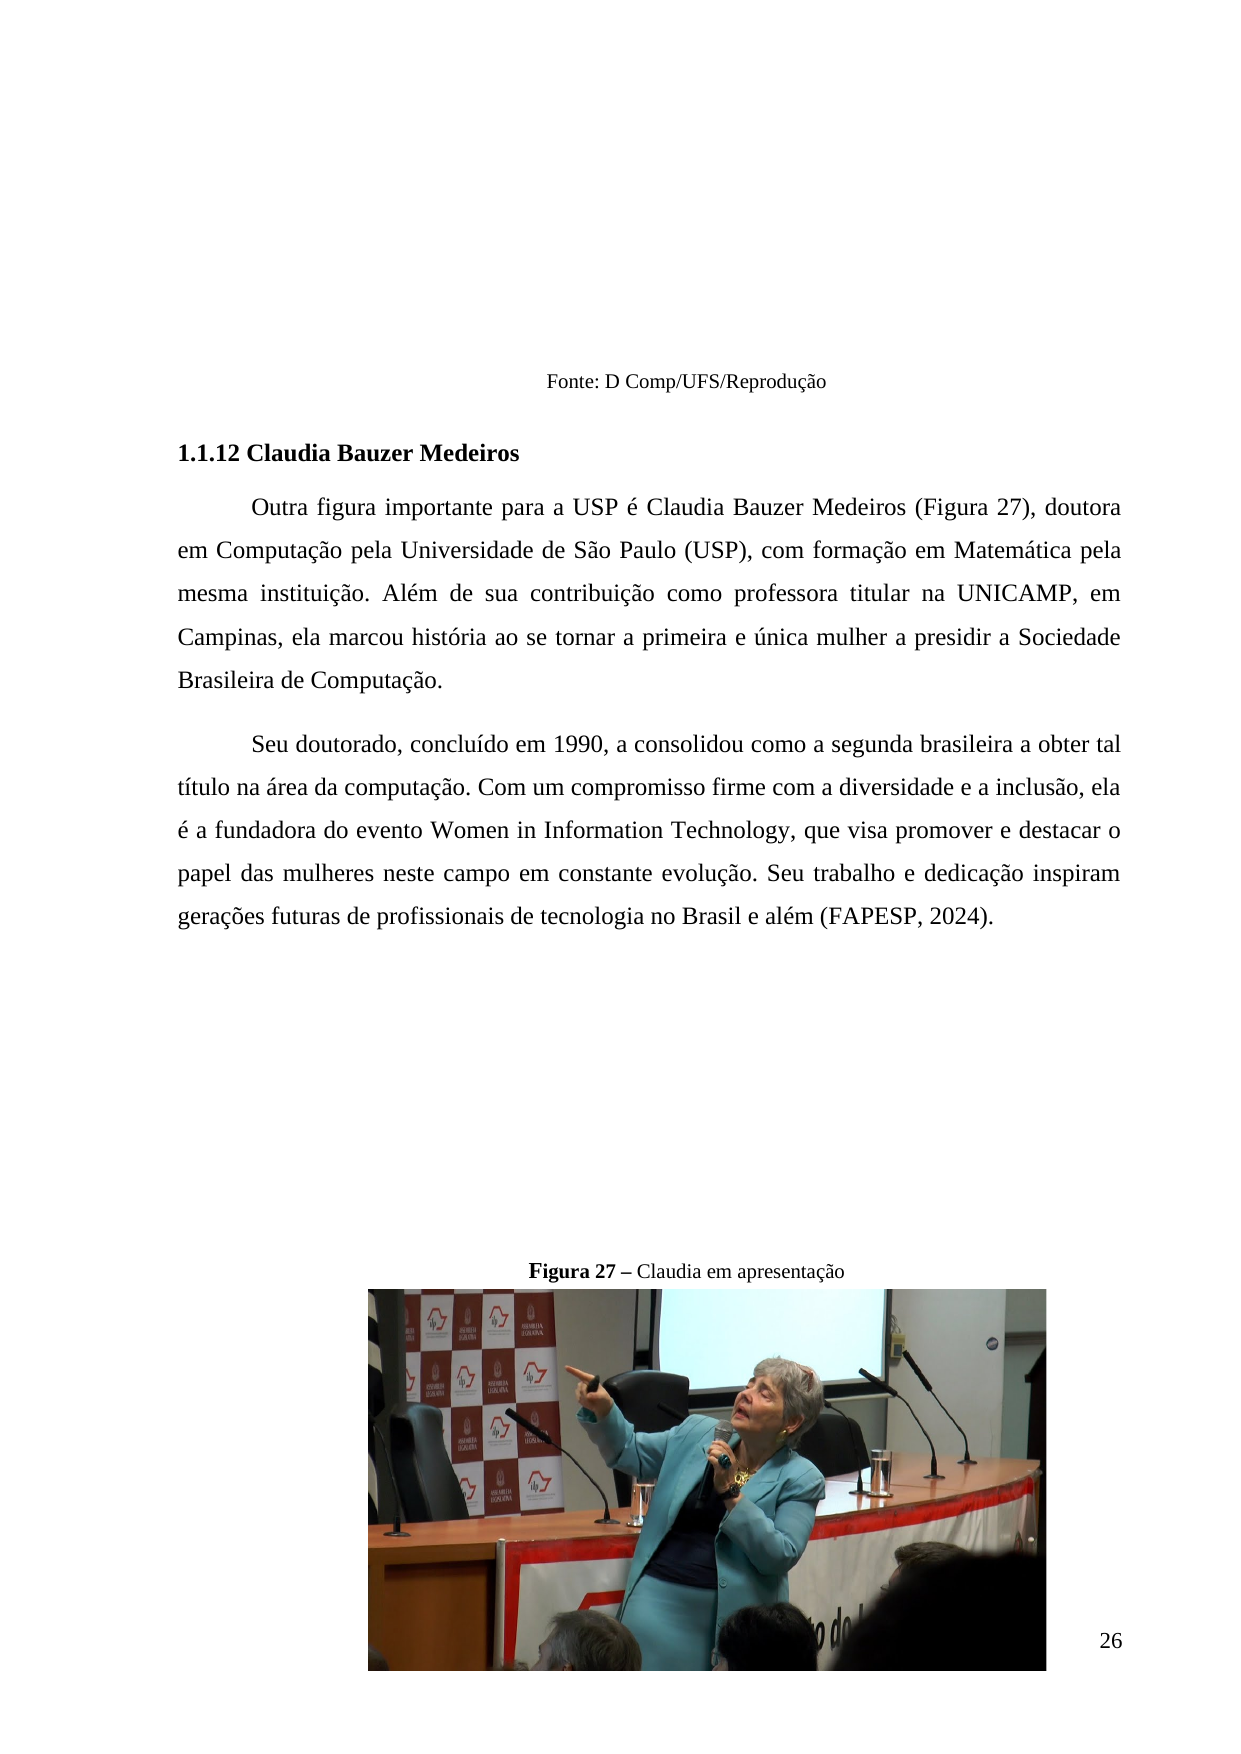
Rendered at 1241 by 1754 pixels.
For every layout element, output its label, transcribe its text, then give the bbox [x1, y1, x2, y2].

picture [368, 1289, 1047, 1671]
text Figura 27 – Claudia em apresentação [177, 1257, 1122, 1283]
text Outra figura importante para a USP é Claudia Bauzer Medeiros (Figura 27), doutora em Computação pela Universidade de São Paulo (USP), com formação em Matemática pela mesma instituição. Além de sua contribuição como professora titular na UNICAMP, em Campinas, ela marcou história ao se tornar a primeira e única mulher a presidir a Sociedade Brasileira de Computação. [177, 492, 1122, 693]
text Seu doutorado, concluído em 1990, a consolidou como a segunda brasileira a obter tal título na área da computação. Com um compromisso firme com a diversidade e a inclusão, ela é a fundadora do evento Women in Information Technology, que visa promover e destacar o papel das mulheres neste campo em constante evolução. Seu trabalho e dedicação inspiram gerações futuras de profissionais de tecnologia no Brasil e além (FAPESP, 2024). [177, 729, 1122, 930]
text Fonte: D Comp/UFS/Reprodução [177, 369, 1122, 393]
subtitle 1.1.12 Claudia Bauzer Medeiros [177, 438, 1122, 467]
